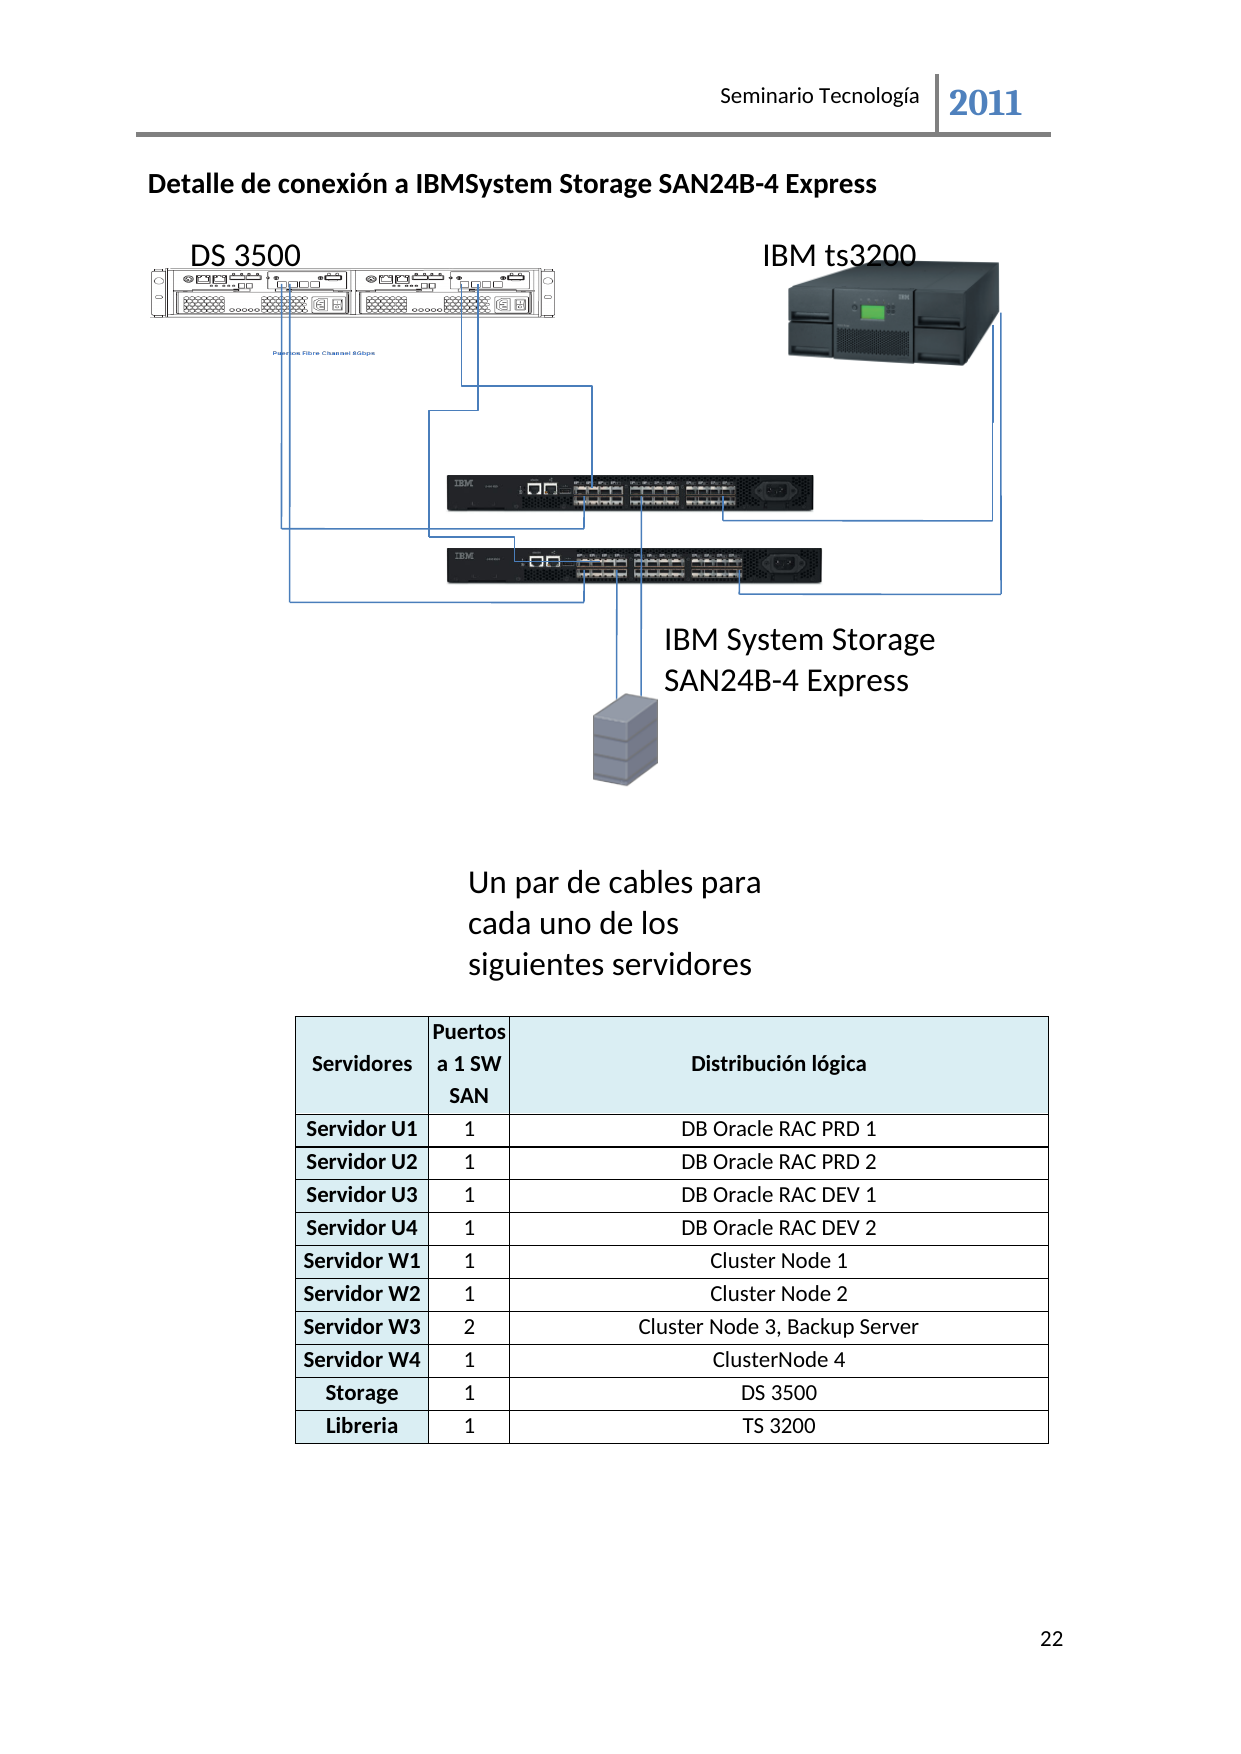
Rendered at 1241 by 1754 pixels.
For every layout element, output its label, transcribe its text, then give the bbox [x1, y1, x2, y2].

table_header Servidores [296, 1017, 428, 1113]
table_cell 1 [429, 1345, 509, 1377]
table_cell TS 3200 [510, 1411, 1048, 1443]
picture [150, 267, 555, 366]
table_cell Cluster Node 1 [510, 1246, 1048, 1278]
table_cell Servidor U2 [296, 1148, 428, 1179]
picture [903, 259, 912, 264]
table_cell Servidor W3 [296, 1312, 428, 1344]
table_cell DB Oracle RAC DEV 1 [510, 1180, 1048, 1212]
picture [593, 693, 658, 791]
table_cell Servidor U4 [296, 1213, 428, 1245]
table_cell 1 [429, 1411, 509, 1443]
table_cell Cluster Node 2 [510, 1279, 1048, 1311]
table_cell Servidor U1 [296, 1115, 428, 1146]
table_cell DB Oracle RAC DEV 2 [510, 1213, 1048, 1245]
table_cell DB Oracle RAC PRD 2 [510, 1148, 1048, 1179]
table_cell 1 [429, 1378, 509, 1410]
table_cell Servidor U3 [296, 1180, 428, 1212]
table_cell 1 [429, 1213, 509, 1245]
table_cell Storage [296, 1378, 428, 1410]
picture [787, 259, 1001, 367]
table_header Puertos a 1 SW SAN [429, 1017, 509, 1113]
picture [436, 447, 838, 609]
table_cell ClusterNode 4 [510, 1345, 1048, 1377]
table_cell 2 [429, 1312, 509, 1344]
table_cell DS 3500 [510, 1378, 1048, 1410]
table_cell 1 [429, 1180, 509, 1212]
table_cell Libreria [296, 1411, 428, 1443]
picture [886, 259, 895, 264]
table_cell Cluster Node 3, Backup Server [510, 1312, 1048, 1344]
table_cell 1 [429, 1279, 509, 1311]
table_cell 1 [429, 1115, 509, 1146]
table_cell Servidor W4 [296, 1345, 428, 1377]
table_cell Servidor W2 [296, 1279, 428, 1311]
table_header Distribución lógica [510, 1017, 1048, 1113]
table_cell DB Oracle RAC PRD 1 [510, 1115, 1048, 1146]
text Detalle de conexión a IBMSystem Storage SAN24B-4 Express [148, 165, 1063, 200]
table_cell Servidor W1 [296, 1246, 428, 1278]
table_cell 1 [429, 1246, 509, 1278]
table_cell 1 [429, 1148, 509, 1179]
